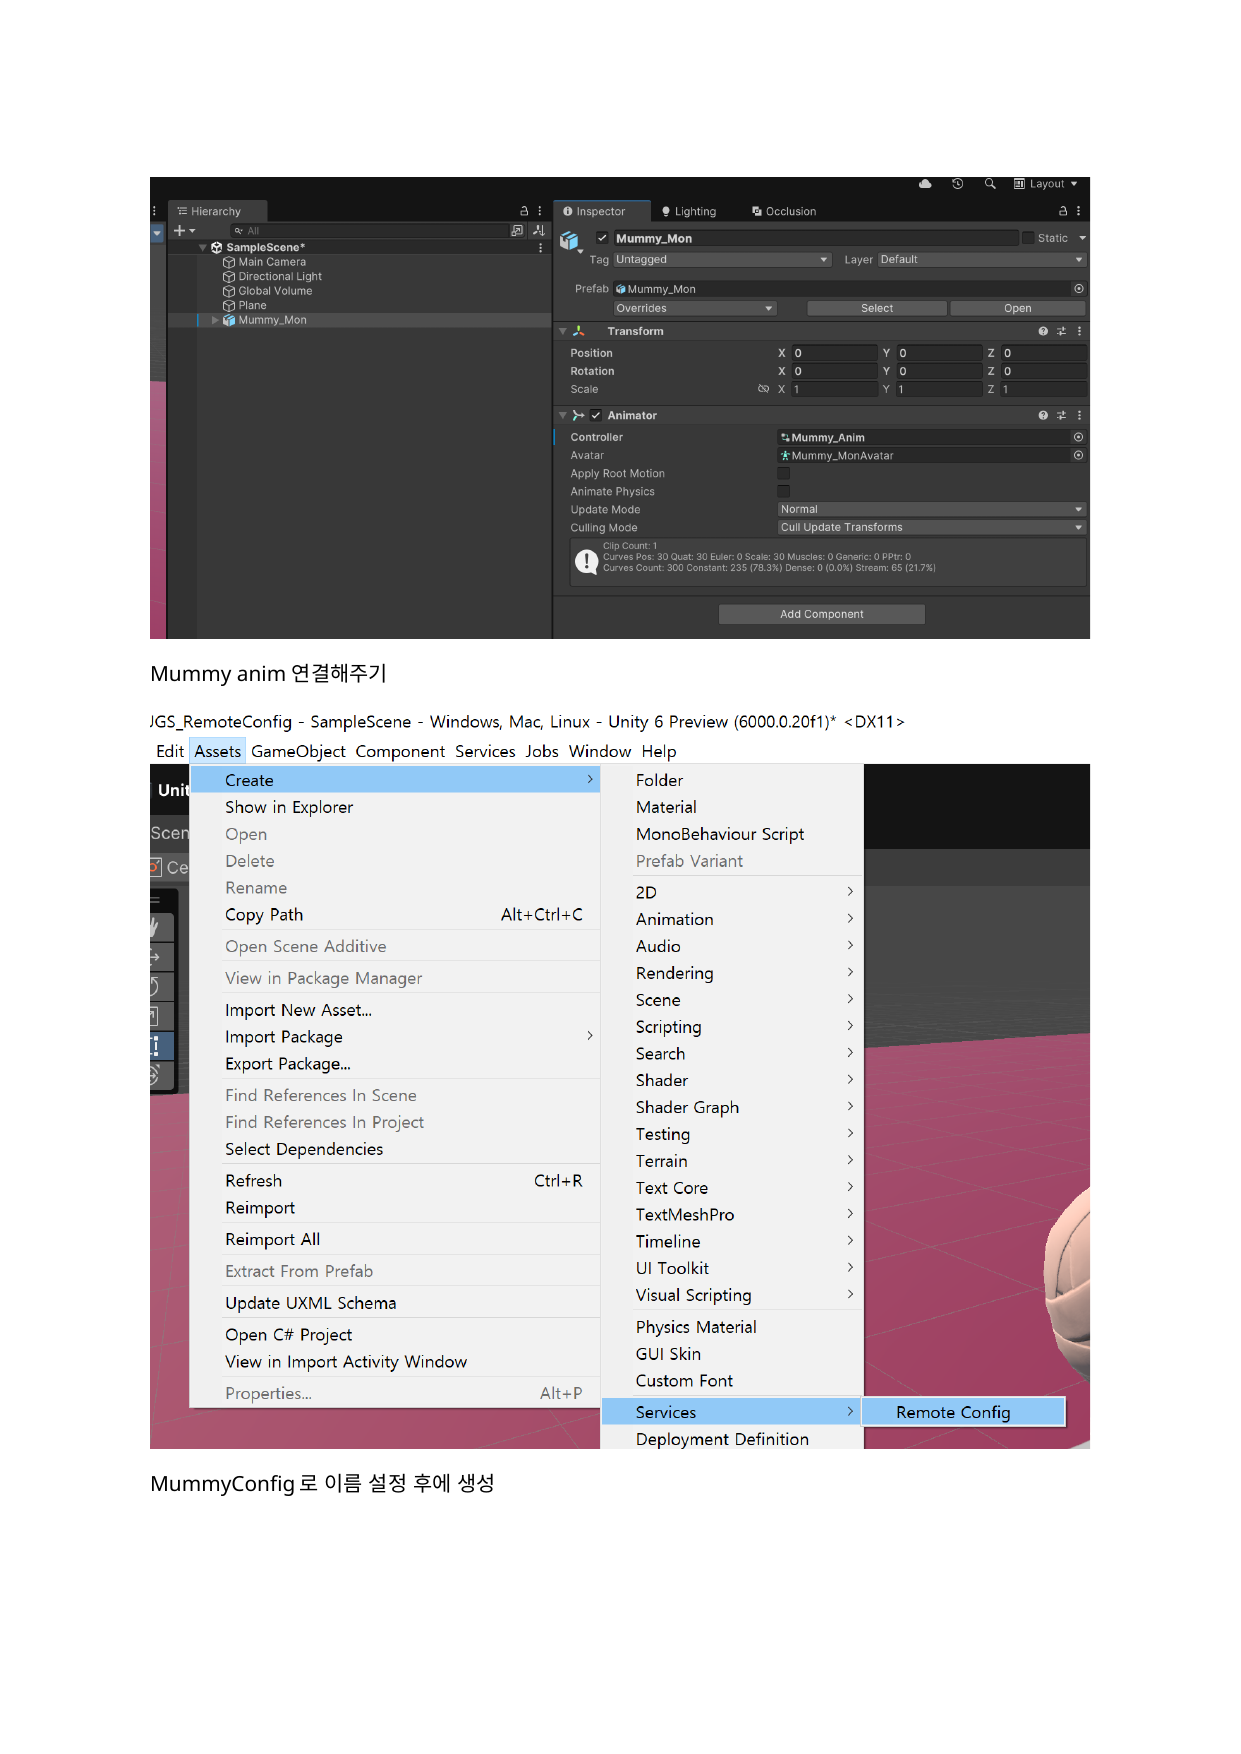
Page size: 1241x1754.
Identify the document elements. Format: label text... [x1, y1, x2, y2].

text Mummy anim 연결해주기 [150, 658, 1090, 688]
picture [150, 177, 1091, 639]
text MummyConfig로 이름 설정 후에 생성 [150, 1467, 1090, 1498]
picture [150, 707, 1091, 1449]
